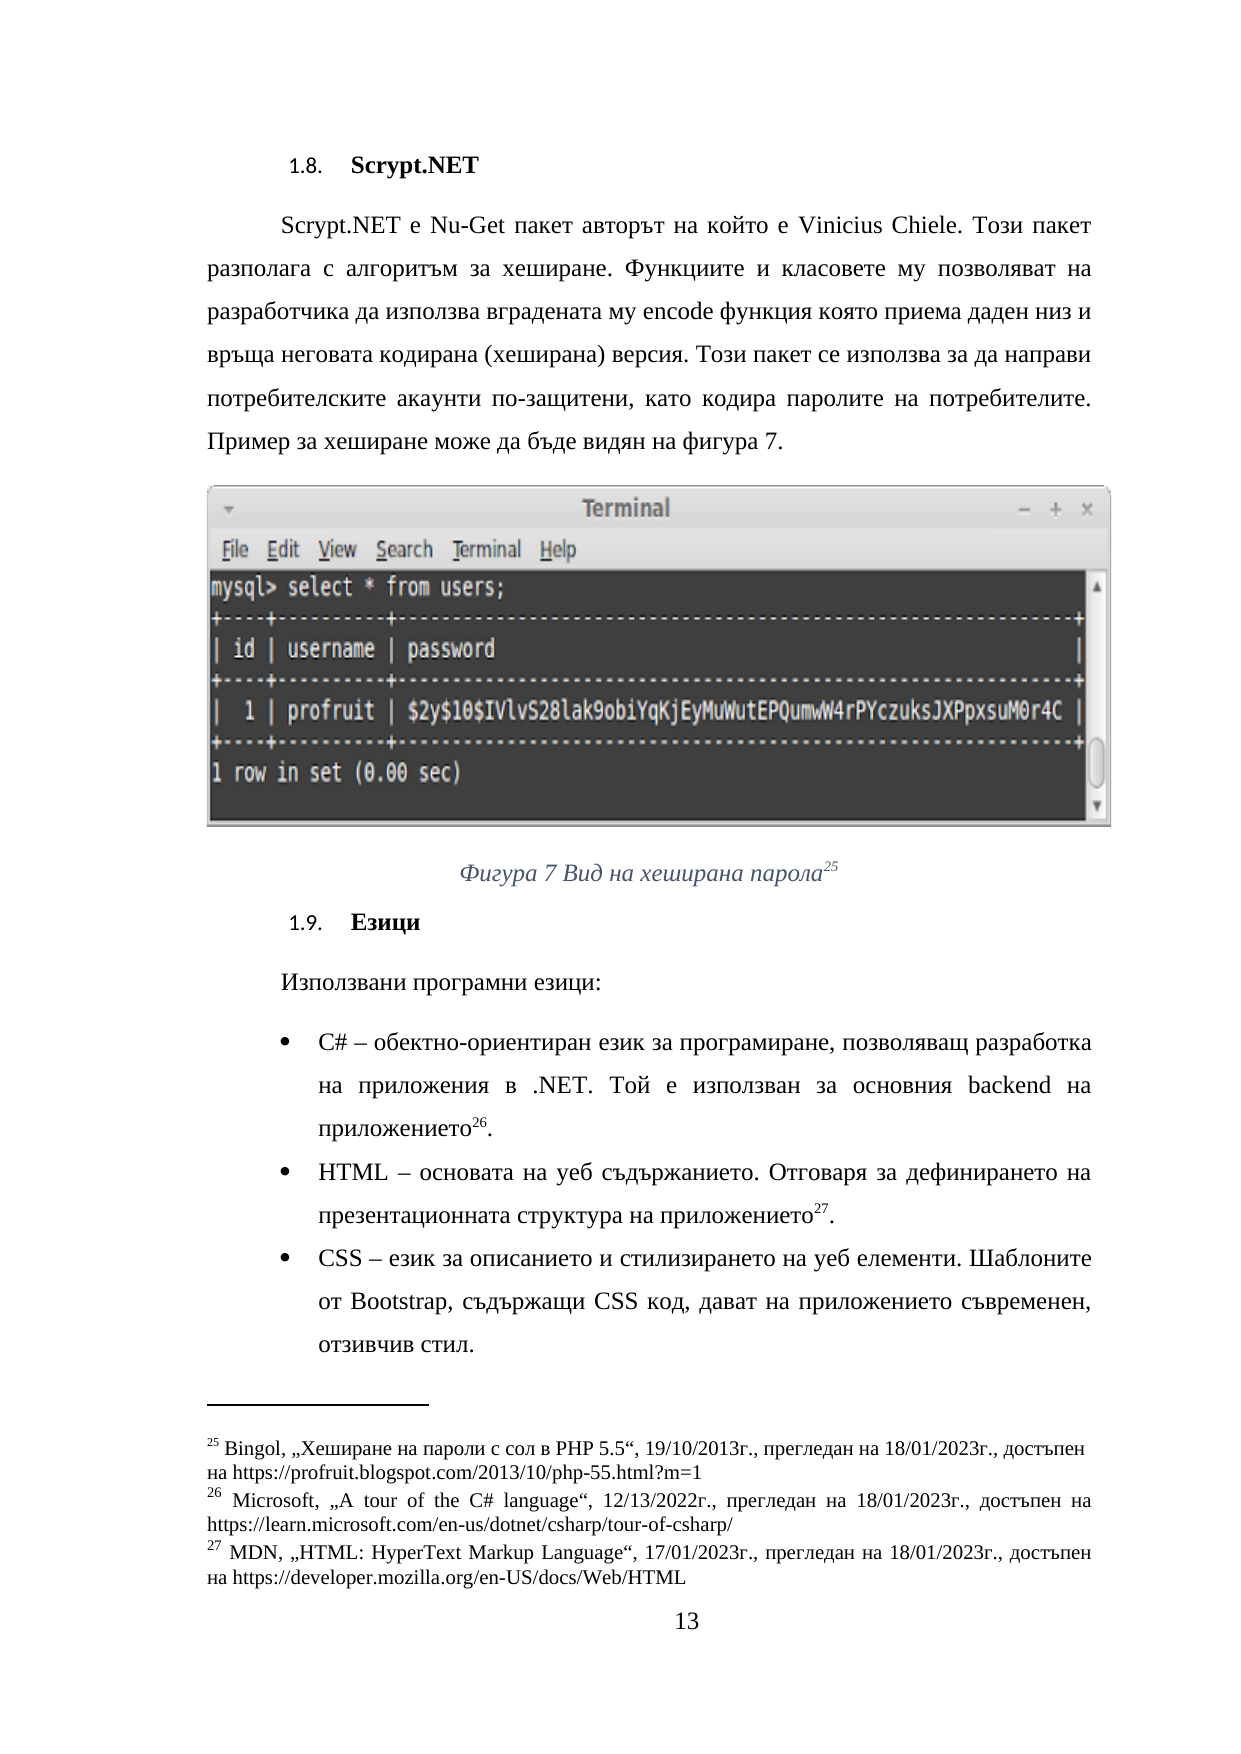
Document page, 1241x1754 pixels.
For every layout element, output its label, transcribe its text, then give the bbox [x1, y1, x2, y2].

subtitle Scrypt.NET [288, 150, 1092, 179]
list CSS – език за описанието и стилизирането на уеб елементи. Шаблоните от Bootstrap, съдържащи CSS код, дават на приложението съвременен, отзивчив стил. [281, 1243, 1092, 1358]
list C# – обектно-ориентиран език за програмиране, позволяващ разработка на приложения в .NET. Той е използван за основния backend на приложението. [281, 1027, 1092, 1142]
picture [206, 485, 1112, 827]
list HTML – основата на уеб съдържанието. Отговаря за дефинирането на презентационната структура на приложението. [281, 1157, 1092, 1228]
text Scrypt.NET е Nu-Get пакет авторът на който е Vinicius Chiele. Този пакет разполага с алгоритъм за хеширане. Функциите и класовете му позволяват на разработчика да използва вградената му encode функция която приема даден низ и връща неговата кодирана (хеширана) версия. Този пакет се използва за да направи потребителските акаунти по-защитени, като кодира паролите на потребителите. Пример за хеширане може да бъде видян на фигура 7. [207, 210, 1092, 454]
subtitle Езици [288, 907, 1092, 936]
text Използвани програмни езици: [207, 967, 1092, 996]
text Фигура 7 Вид на хеширана парола [207, 858, 1092, 886]
